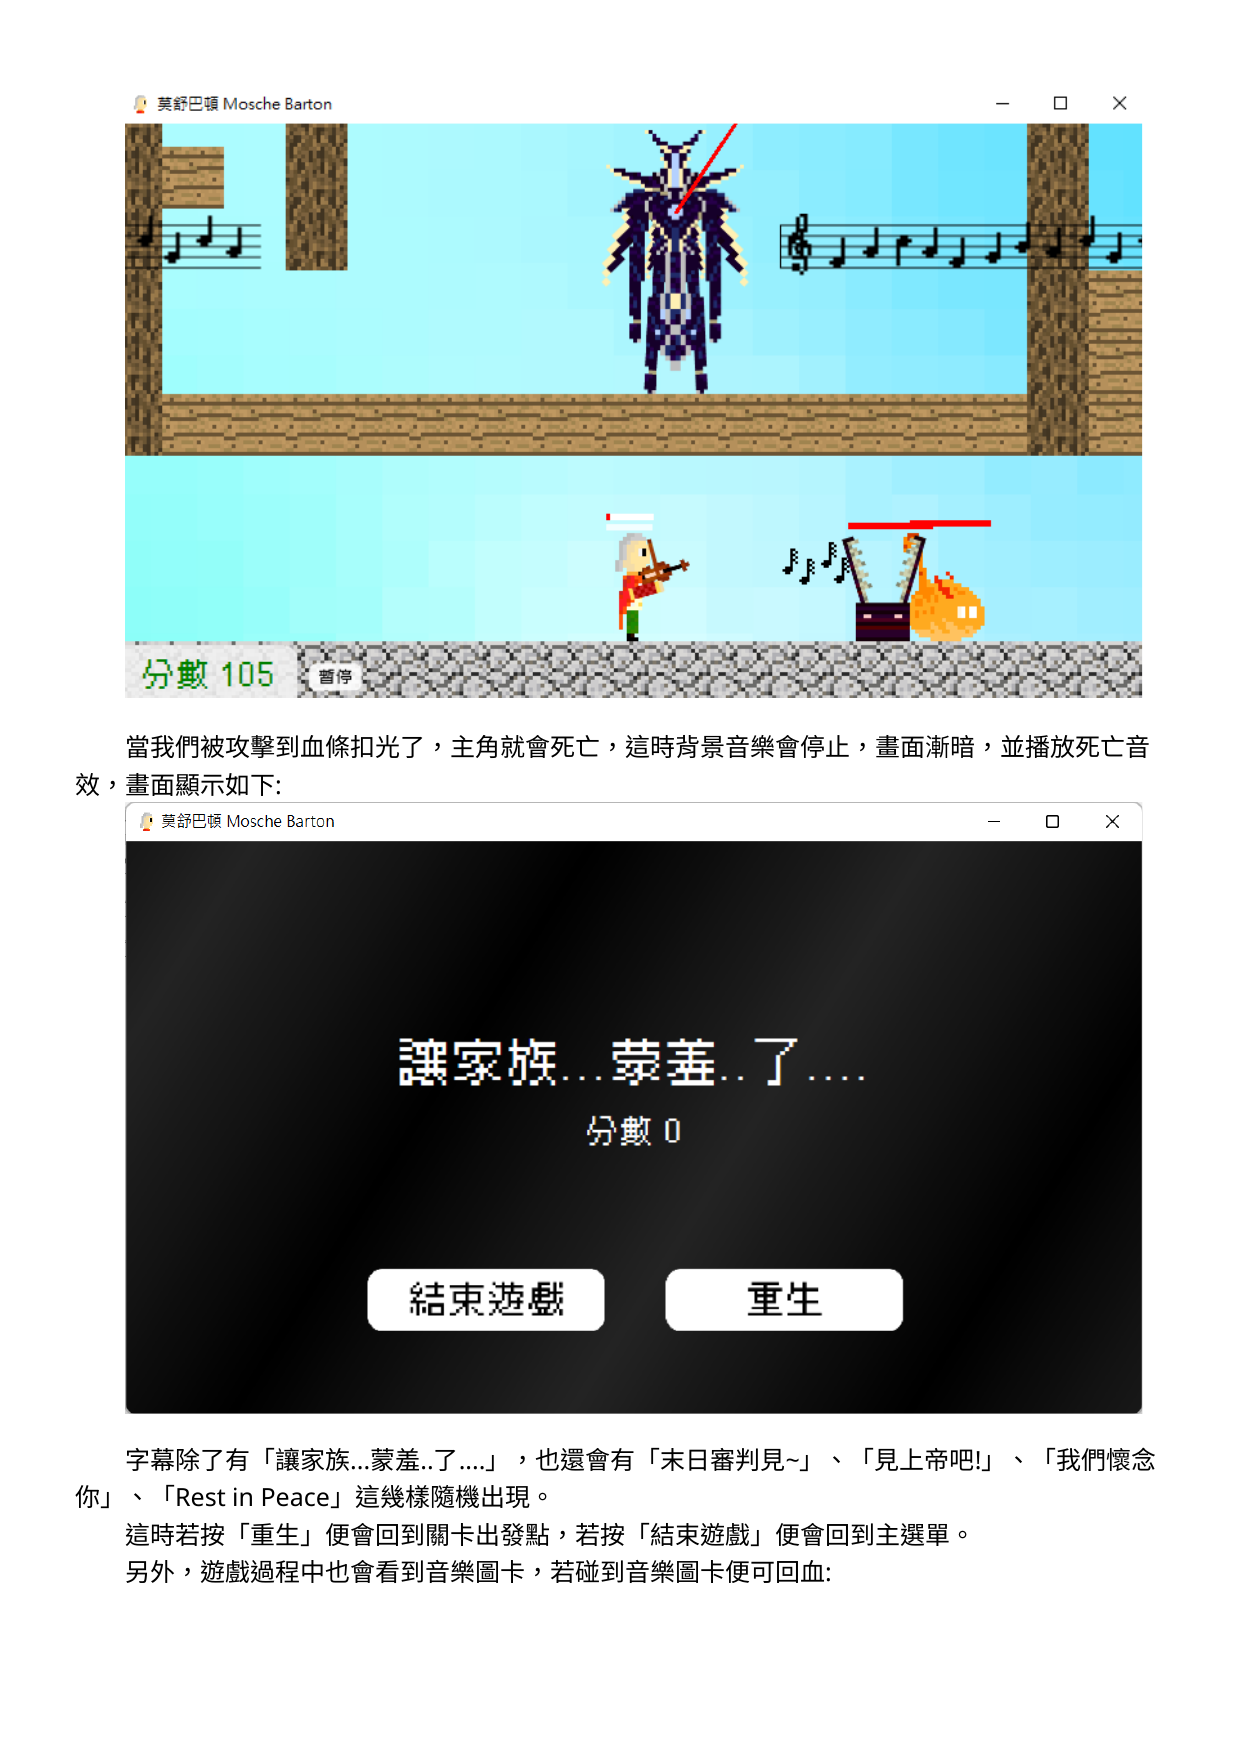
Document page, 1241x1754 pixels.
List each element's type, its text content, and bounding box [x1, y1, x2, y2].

picture [125, 802, 1143, 1414]
text 當我們被攻擊到血條扣光了，主角就會死亡，這時背景音樂會停止，畫面漸暗，並播放死亡音效，畫面顯示如下: [75, 727, 1165, 802]
picture [125, 89, 1143, 698]
text 另外，遊戲過程中也會看到音樂圖卡，若碰到音樂圖卡便可回血: [75, 1552, 1165, 1589]
text 這時若按「重生」便會回到關卡出發點，若按「結束遊戲」便會回到主選單。 [75, 1514, 1165, 1552]
text 字幕除了有「讓家族...蒙羞..了....」，也還會有「末日審判見~」、「見上帝吧!」、「我們懷念你」、「Rest in Peace」這幾樣隨機出現。 [75, 1439, 1165, 1514]
